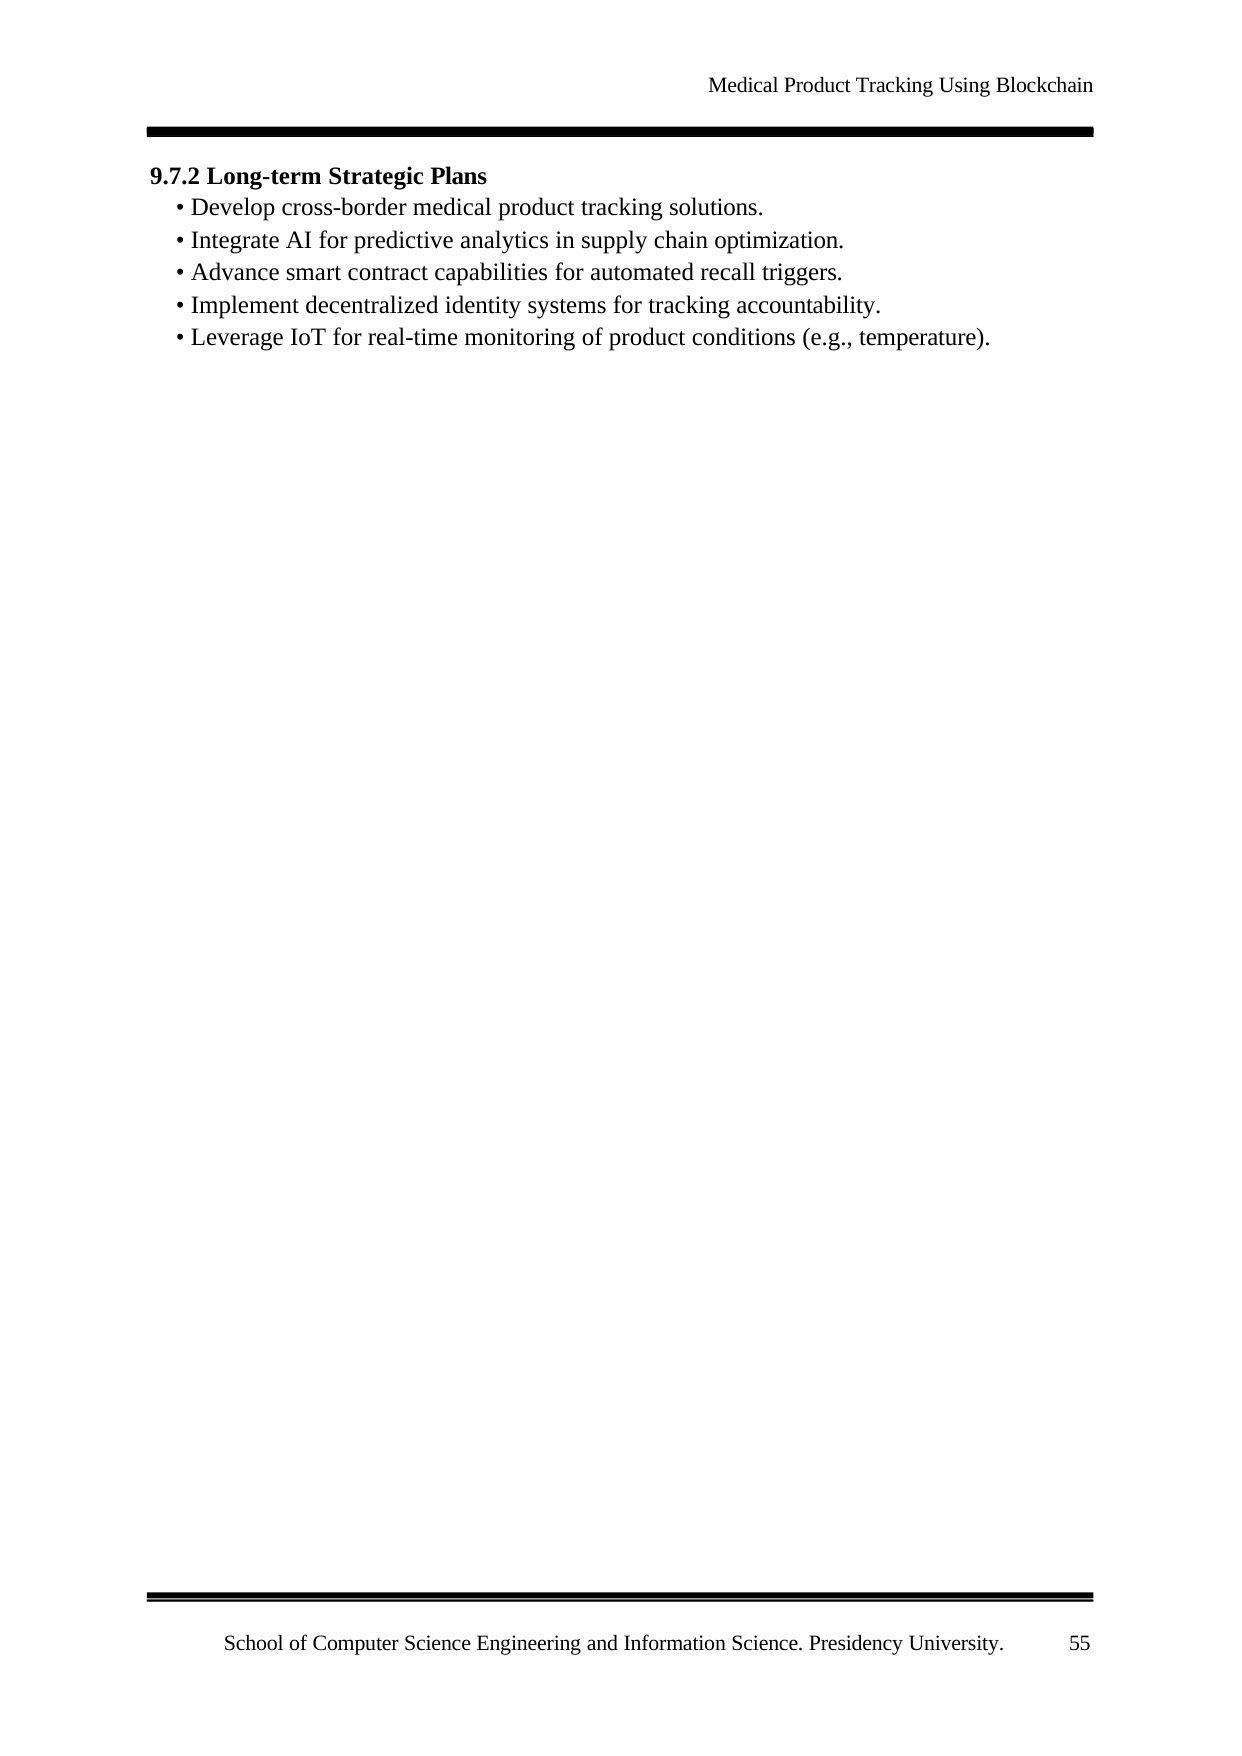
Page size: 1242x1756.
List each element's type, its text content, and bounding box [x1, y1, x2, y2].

subtitle Long-term Strategic Plans [150, 161, 1153, 190]
list Integrate AI for predictive analytics in supply chain optimization. [176, 225, 1153, 253]
list Develop cross-border medical product tracking solutions. [176, 192, 1153, 221]
list Leverage IoT for real-time monitoring of product conditions (e.g., temperature). [176, 322, 1153, 351]
list Advance smart contract capabilities for automated recall triggers. [176, 257, 1153, 286]
list Implement decentralized identity systems for tracking accountability. [176, 290, 1153, 318]
